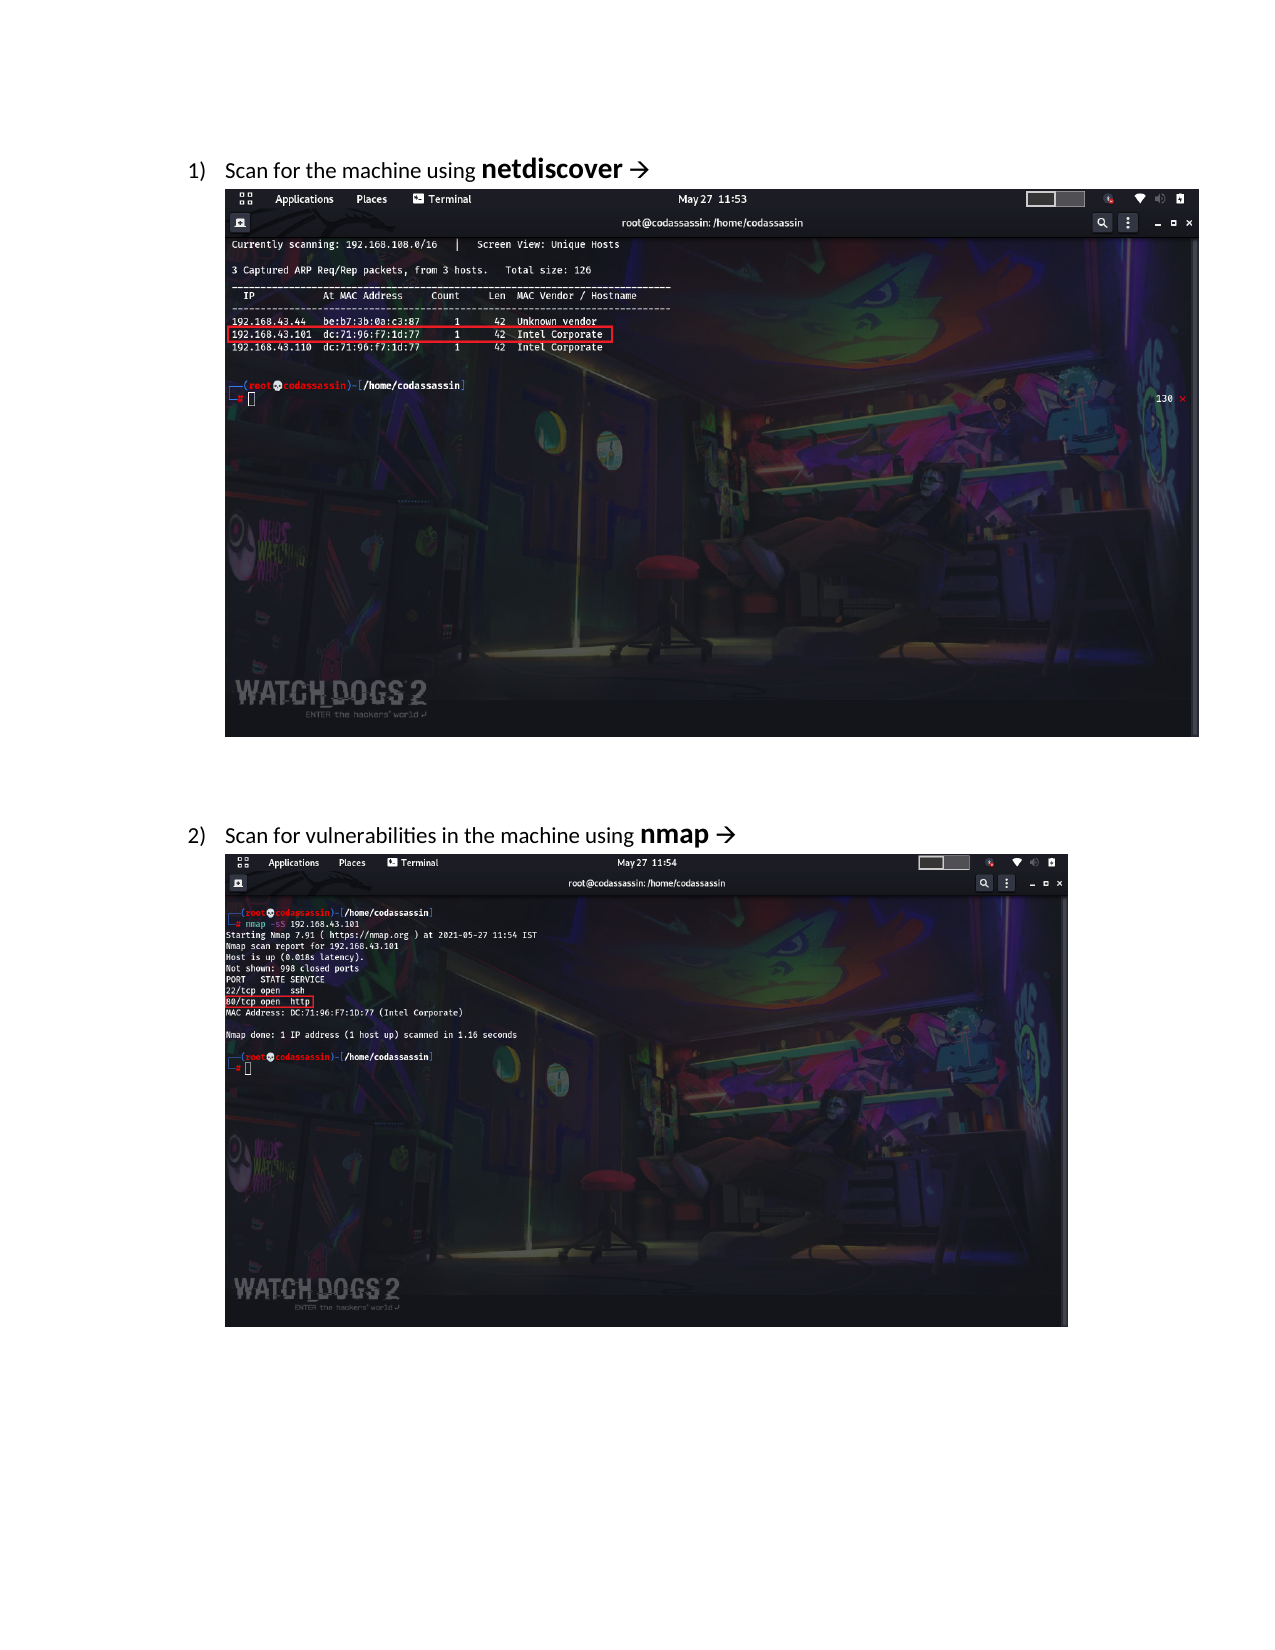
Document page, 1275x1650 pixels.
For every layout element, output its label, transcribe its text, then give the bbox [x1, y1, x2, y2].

picture [225, 854, 1068, 1327]
picture [225, 189, 1199, 737]
